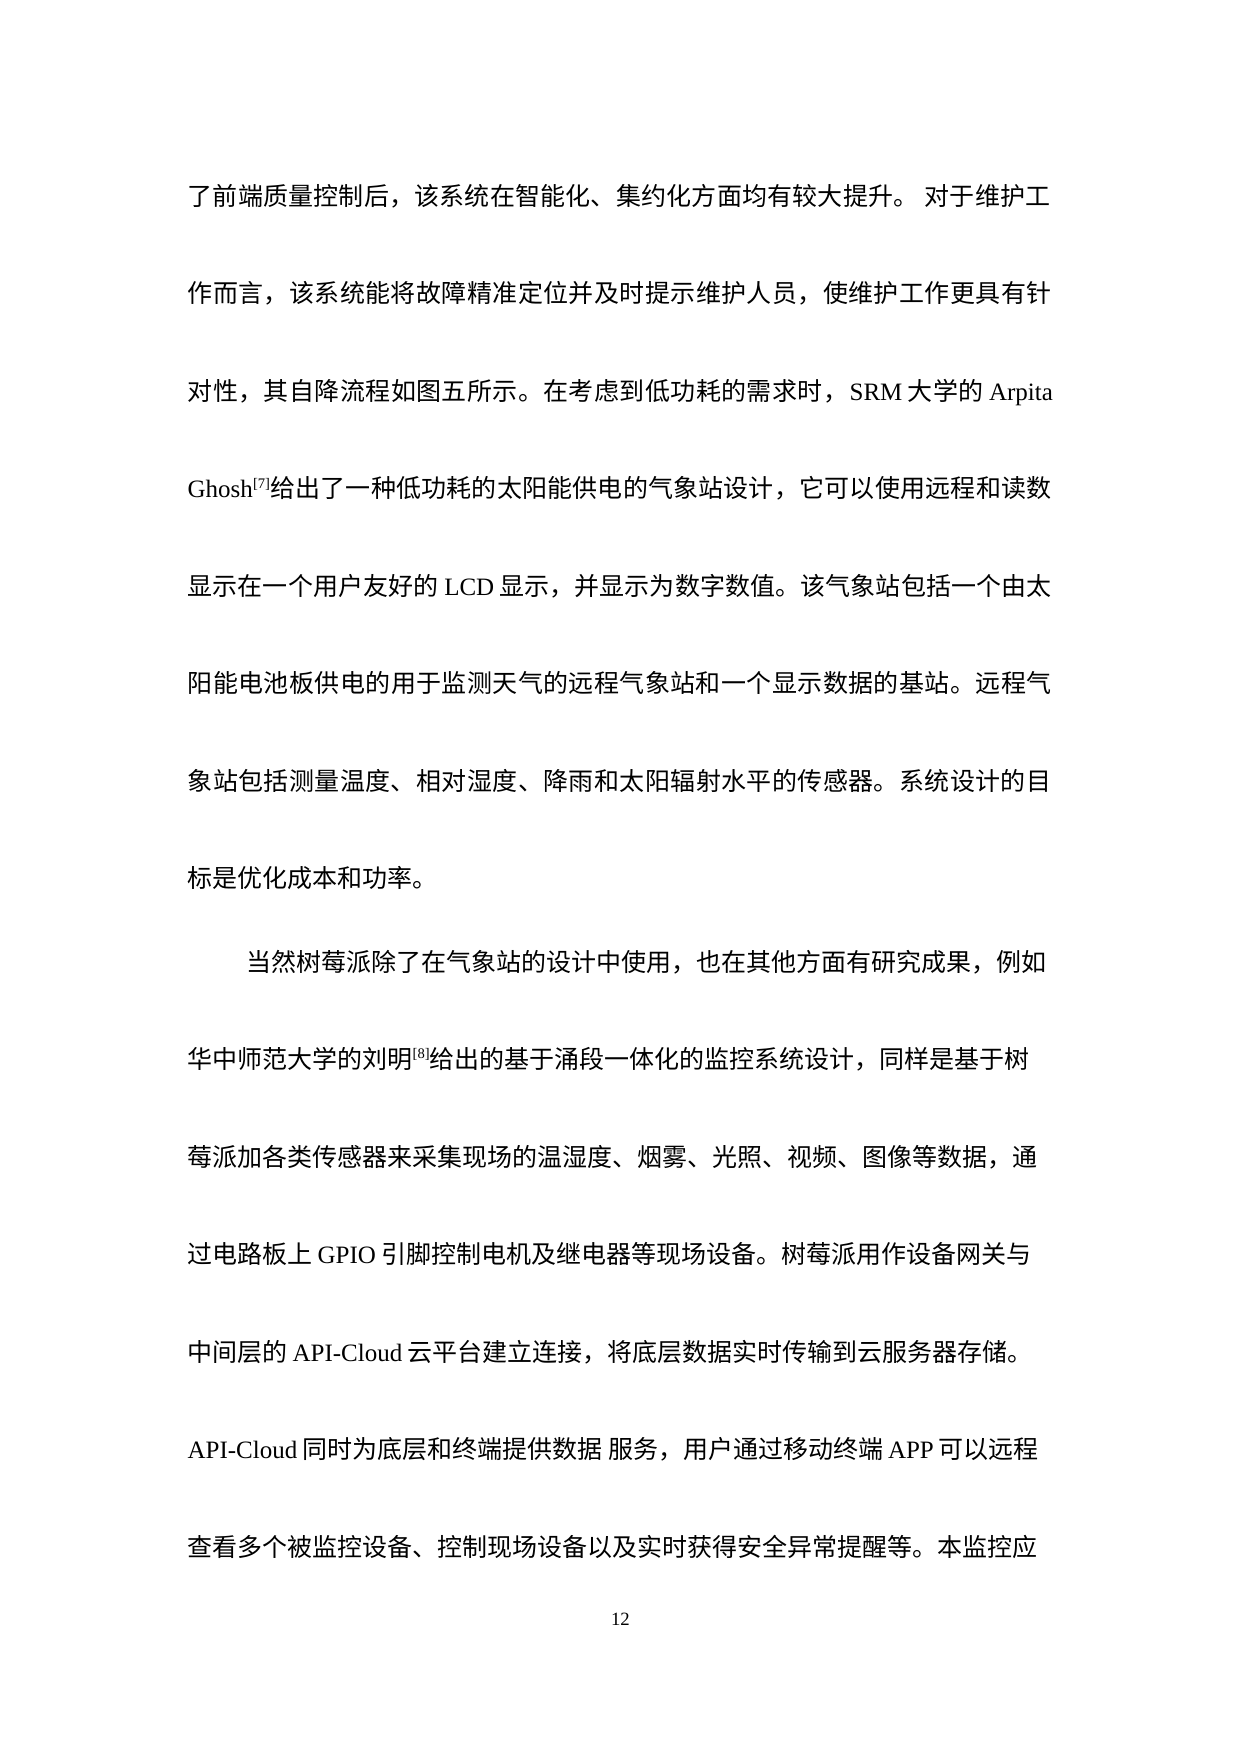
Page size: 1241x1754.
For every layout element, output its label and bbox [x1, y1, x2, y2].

text [187, 162, 1053, 909]
text [187, 928, 1053, 1578]
